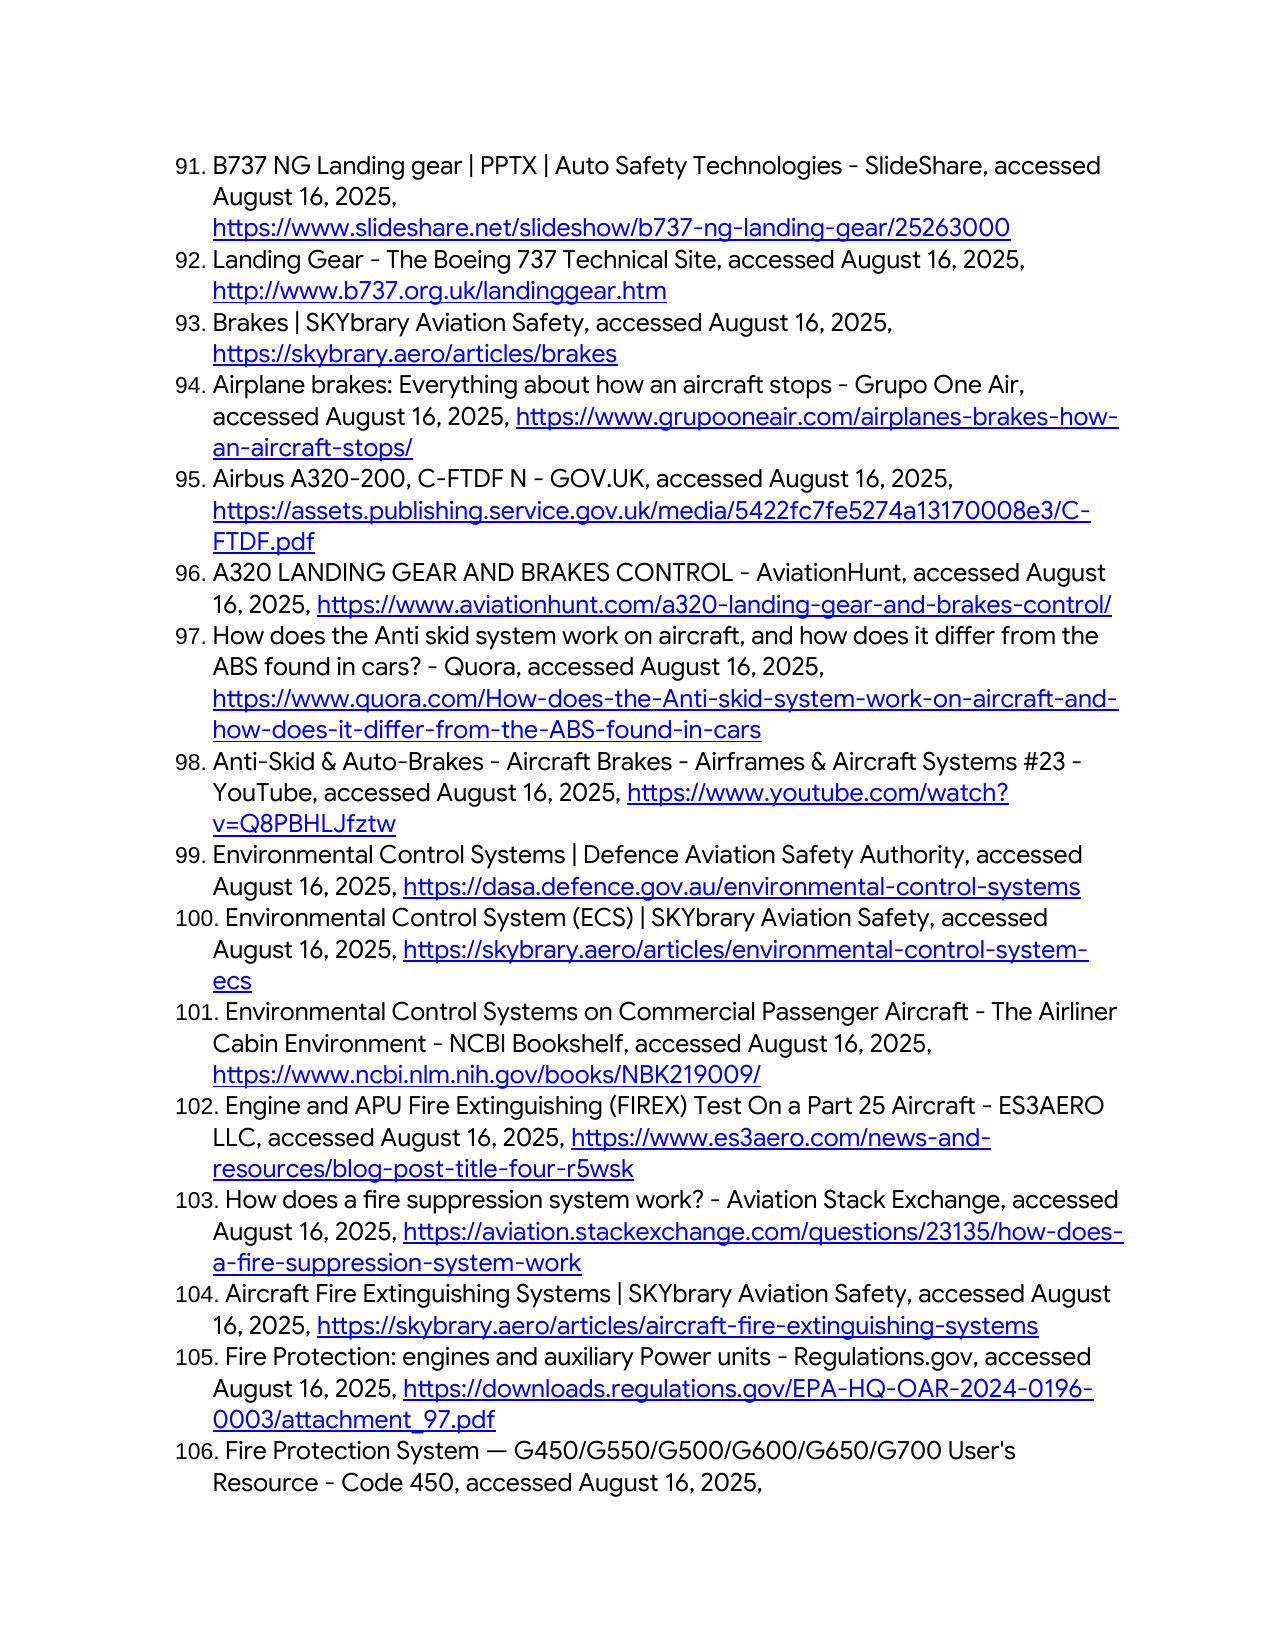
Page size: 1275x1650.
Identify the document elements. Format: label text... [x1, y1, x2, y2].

list Airplane brakes: Everything about how an aircraft stops - Grupo One Air, accessed August 16, 2025, https://www.grupooneair.com/airplanes-brakes-how-an-aircraft-stops/ [175, 369, 1125, 463]
list Landing Gear - The Boeing 737 Technical Site, accessed August 16, 2025, http://www.b737.org.uk/landinggear.htm [175, 244, 1125, 307]
list How does the Anti skid system work on aircraft, and how does it differ from the ABS found in cars? - Quora, accessed August 16, 2025, https://www.quora.com/How-does-the-Anti-skid-system-work-on-aircraft-and-how-does-it-differ-from-the-ABS-found-in-cars [175, 620, 1125, 746]
list Engine and APU Fire Extinguishing (FIREX) Test On a Part 25 Aircraft - ES3AERO LLC, accessed August 16, 2025, https://www.es3aero.com/news-and-resources/blog-post-title-four-r5wsk [175, 1091, 1125, 1185]
list Aircraft Fire Extinguishing Systems | SKYbrary Aviation Safety, accessed August 16, 2025, https://skybrary.aero/articles/aircraft-fire-extinguishing-systems [175, 1279, 1125, 1341]
list Environmental Control Systems | Defence Aviation Safety Authority, accessed August 16, 2025, https://dasa.defence.gov.au/environmental-control-systems [175, 840, 1125, 902]
list A320 LANDING GEAR AND BRAKES CONTROL - AviationHunt, accessed August 16, 2025, https://www.aviationhunt.com/a320-landing-gear-and-brakes-control/ [175, 558, 1125, 620]
list Brakes | SKYbrary Aviation Safety, accessed August 16, 2025, https://skybrary.aero/articles/brakes [175, 307, 1125, 369]
list Environmental Control Systems on Commercial Passenger Aircraft - The Airliner Cabin Environment - NCBI Bookshelf, accessed August 16, 2025, https://www.ncbi.nlm.nih.gov/books/NBK219009/ [175, 997, 1125, 1091]
list Anti-Skid & Auto-Brakes - Aircraft Brakes - Airframes & Aircraft Systems #23 - YouTube, accessed August 16, 2025, https://www.youtube.com/watch?v=Q8PBHLJfztw [175, 746, 1125, 840]
list Airbus A320-200, C-FTDF N - GOV.UK, accessed August 16, 2025, https://assets.publishing.service.gov.uk/media/5422fc7fe5274a13170008e3/C-FTDF.pdf [175, 463, 1125, 558]
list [175, 1436, 1125, 1498]
list Environmental Control System (ECS) | SKYbrary Aviation Safety, accessed August 16, 2025, https://skybrary.aero/articles/environmental-control-system-ecs [175, 902, 1125, 997]
list How does a fire suppression system work? - Aviation Stack Exchange, accessed August 16, 2025, https://aviation.stackexchange.com/questions/23135/how-does-a-fire-suppression-system-work [175, 1185, 1125, 1279]
list Fire Protection: engines and auxiliary Power units - Regulations.gov, accessed August 16, 2025, https://downloads.regulations.gov/EPA-HQ-OAR-2024-0196-0003/attachment_97.pdf [175, 1341, 1125, 1436]
list B737 NG Landing gear | PPTX | Auto Safety Technologies - SlideShare, accessed August 16, 2025, https://www.slideshare.net/slideshow/b737-ng-landing-gear/25263000 [175, 150, 1125, 244]
